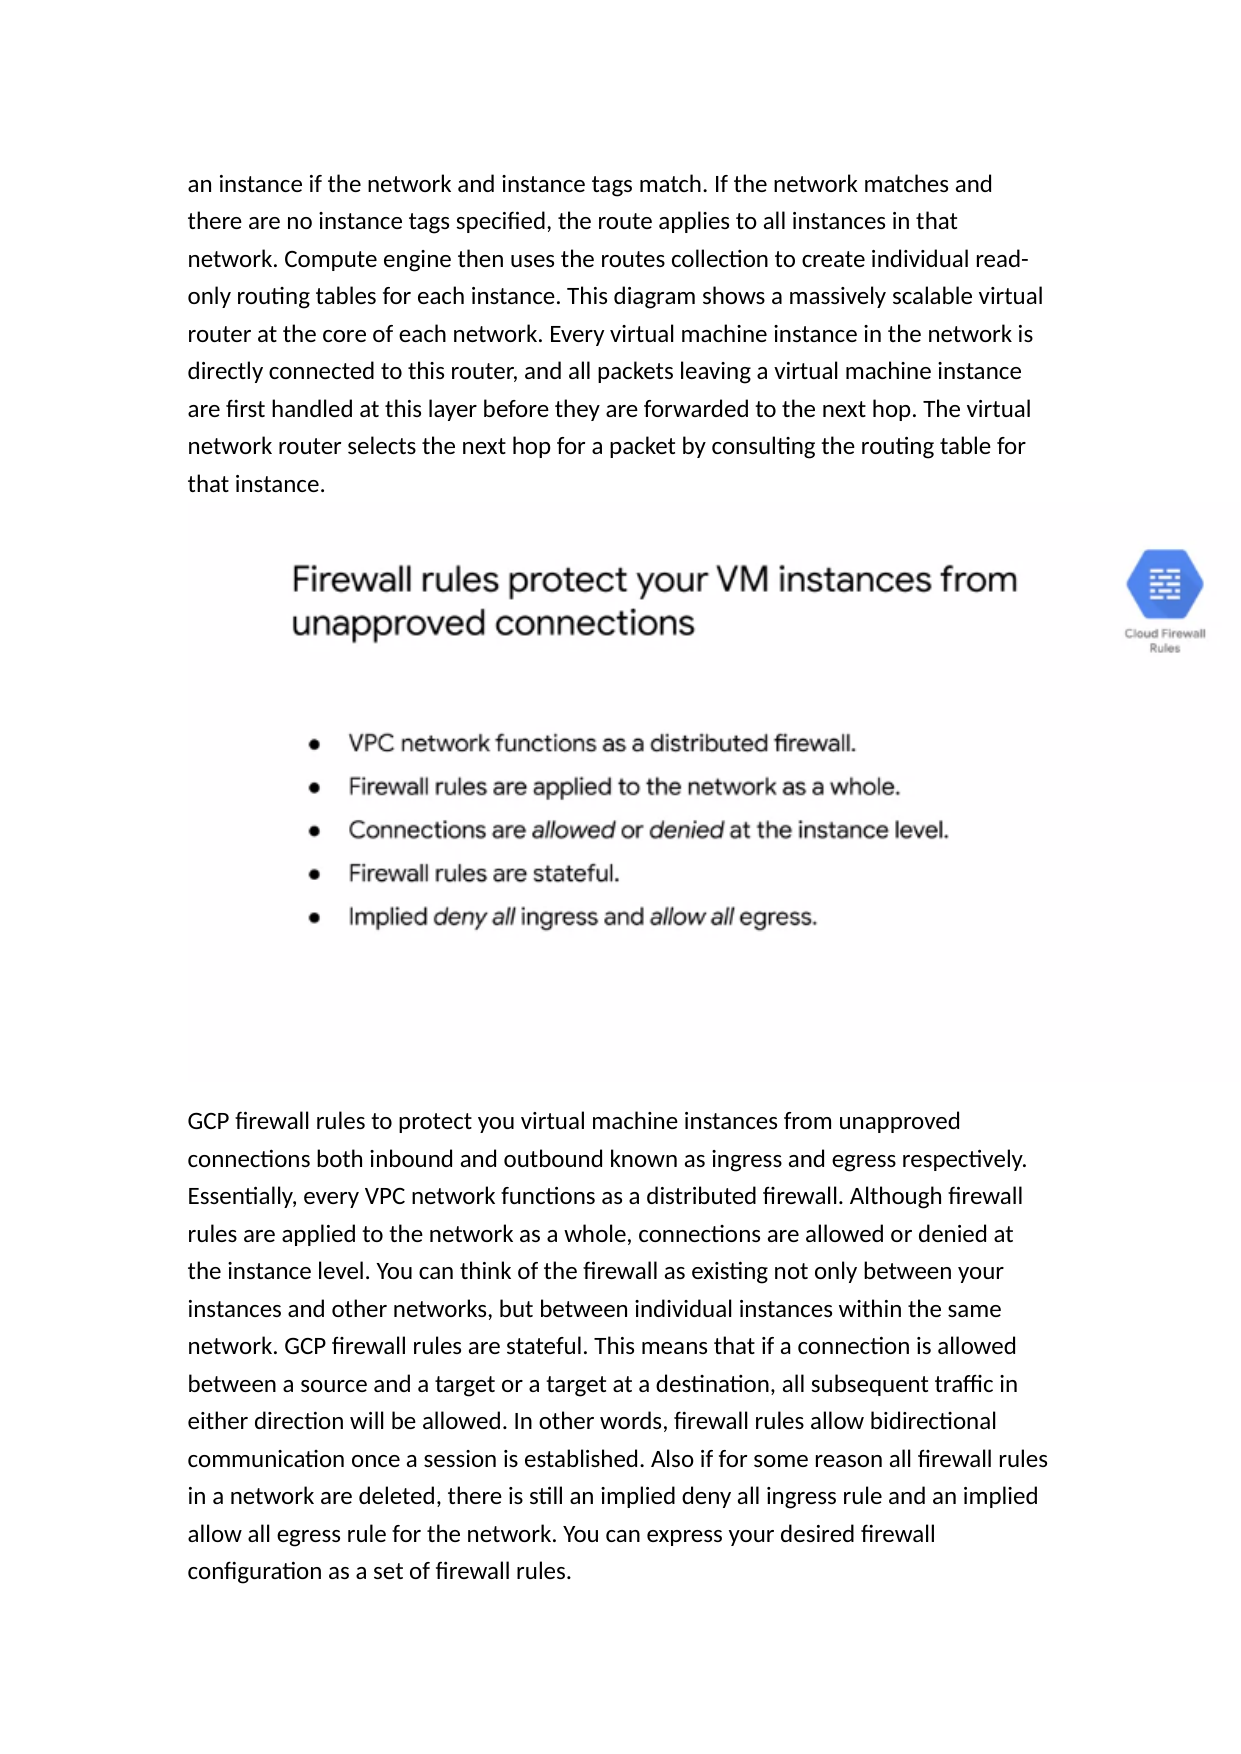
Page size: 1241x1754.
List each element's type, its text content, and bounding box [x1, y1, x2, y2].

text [187, 164, 1053, 502]
text GCP firewall rules to protect you virtual machine instances from unapproved connections both inbound and outbound known as ingress and egress respectively. Essentially, every VPC network functions as a distributed firewall. Although firewall rules are applied to the network as a whole, connections are allowed or denied at the instance level. You can think of the firewall as existing not only between your instances and other networks, but between individual instances within the same network. GCP firewall rules are stateful. This means that if a connection is allowed between a source and a target or a target at a destination, all subsequent traffic in either direction will be allowed. In other words, firewall rules allow bidirectional communication once a session is established. Also if for some reason all firewall rules in a network are deleted, there is still an implied deny all ingress rule and an implied allow all egress rule for the network. You can express your desired firewall configuration as a set of firewall rules. [187, 1102, 1053, 1589]
picture [187, 502, 1241, 1082]
